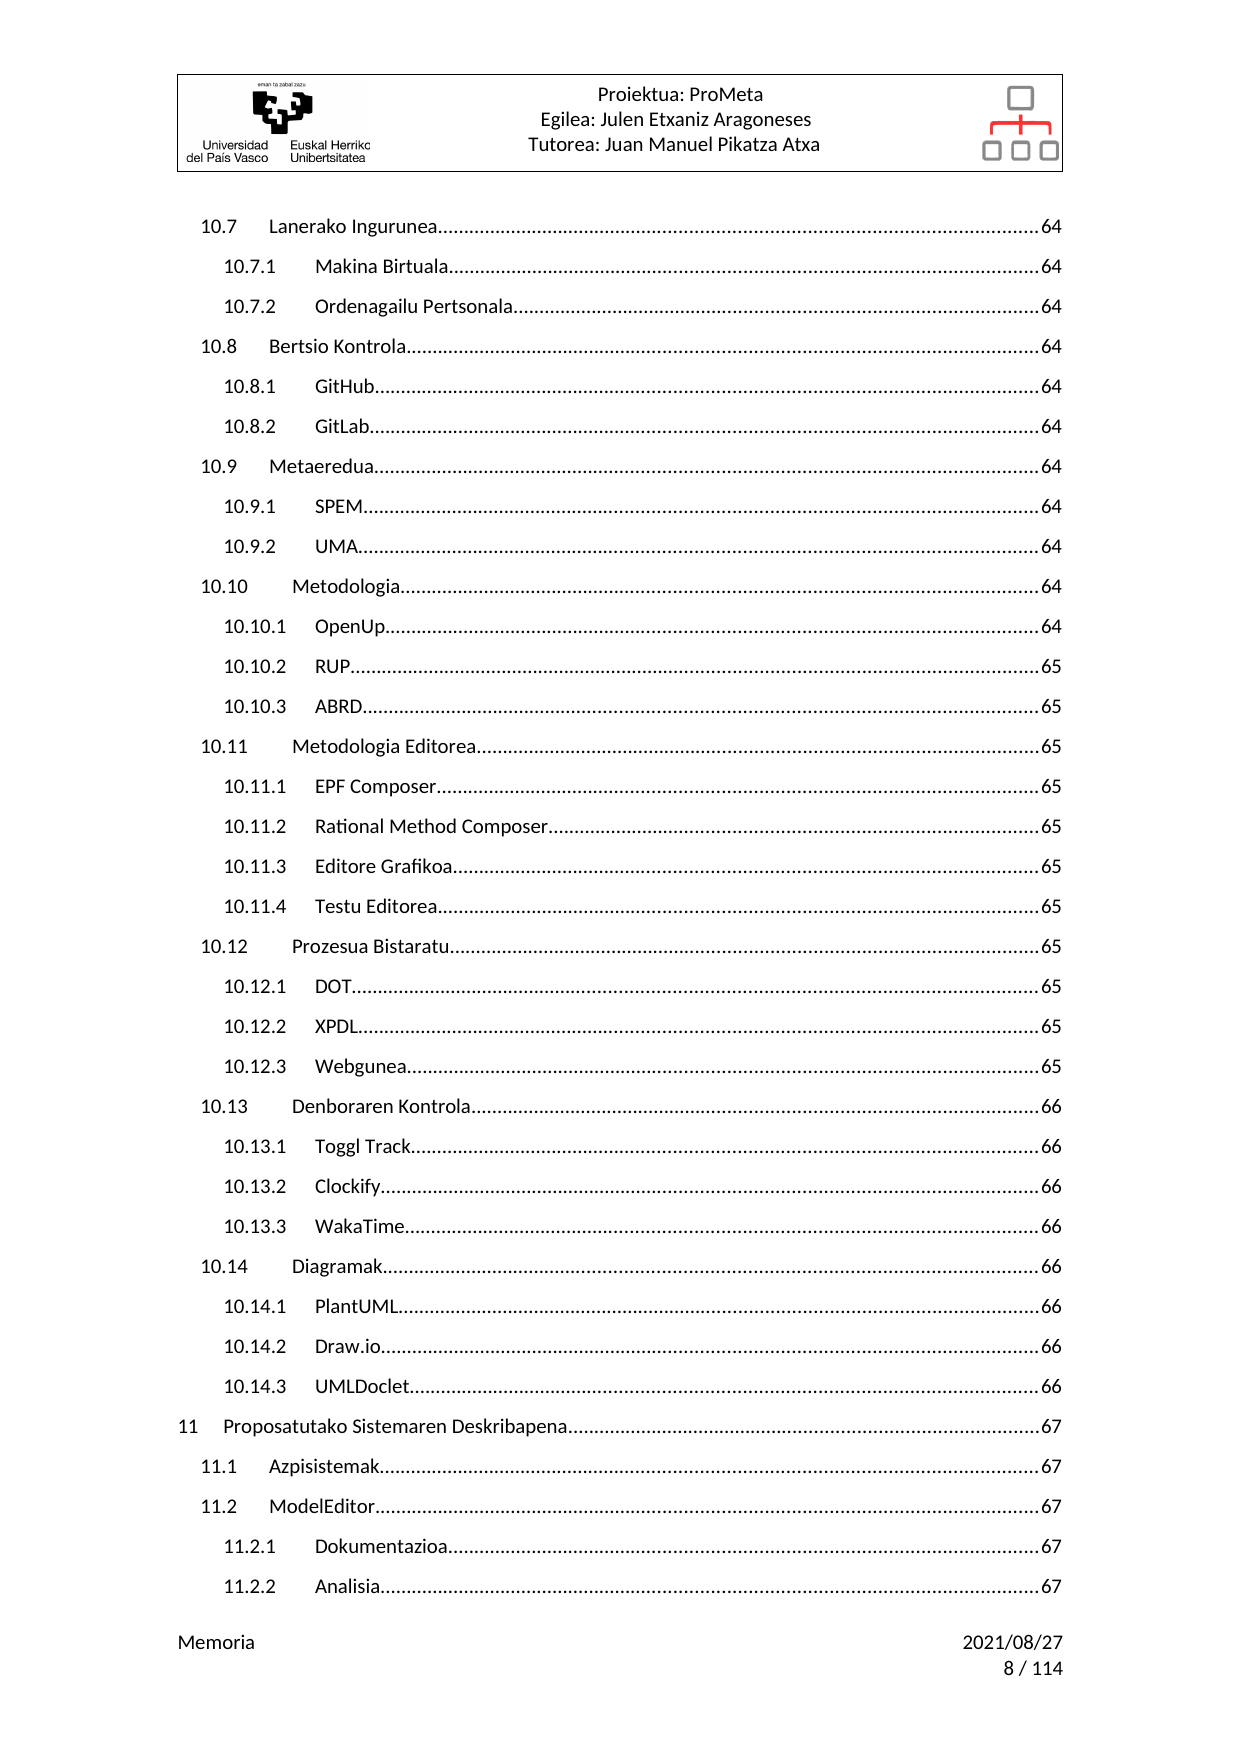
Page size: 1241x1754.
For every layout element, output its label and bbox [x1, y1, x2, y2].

picture [182, 81, 370, 162]
picture [978, 80, 1060, 162]
